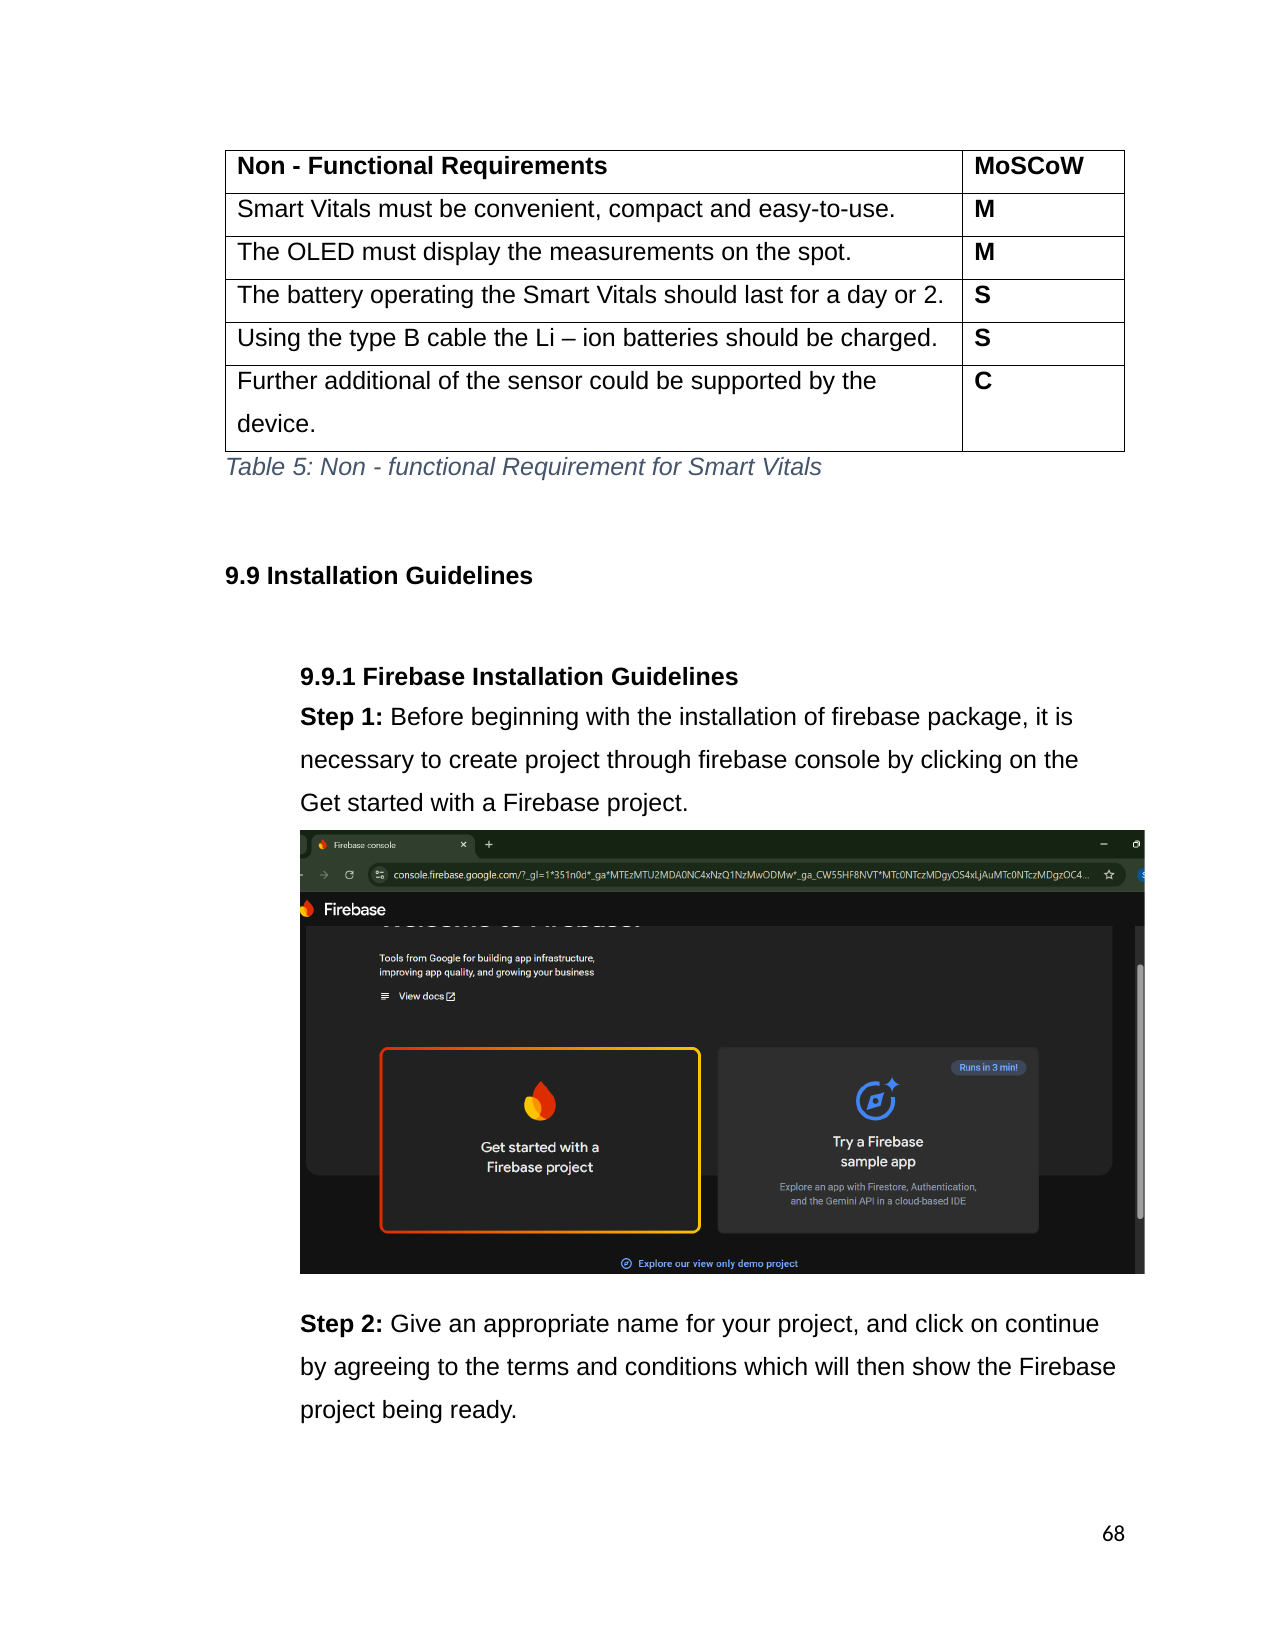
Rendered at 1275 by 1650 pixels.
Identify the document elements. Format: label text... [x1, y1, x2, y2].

picture [300, 830, 1145, 1274]
text Table 5: Non - functional Requirement for Smart Vitals [225, 452, 1125, 480]
table_cell C [963, 366, 1124, 451]
table_cell Further additional of the sensor could be supported by the device. [226, 366, 962, 451]
table_cell The battery operating the Smart Vitals should last for a day or 2. [226, 280, 962, 322]
list Step 2: Give an appropriate name for your project, and click on continue by agreeing to the terms and conditions which will then show the Firebase project being ready. [300, 1308, 1125, 1423]
table_cell M [963, 194, 1124, 236]
table_cell S [963, 280, 1124, 322]
subtitle 9.9.1 Firebase Installation Guidelines [225, 662, 1125, 691]
subtitle 9.9 Installation Guidelines [225, 561, 1125, 590]
table_cell M [963, 237, 1124, 279]
table_header MoSCoW [963, 151, 1124, 193]
table_cell Using the type B cable the Li – ion batteries should be charged. [226, 323, 962, 364]
table_header Non - Functional Requirements [226, 151, 962, 193]
table_cell S [963, 323, 1124, 364]
list Step 1: Before beginning with the installation of firebase package, it is necessary to create project through firebase console by clicking on the Get started with a Firebase project. [300, 701, 1125, 816]
table_cell The OLED must display the measurements on the spot. [226, 237, 962, 279]
table_cell Smart Vitals must be convenient, compact and easy-to-use. [226, 194, 962, 236]
